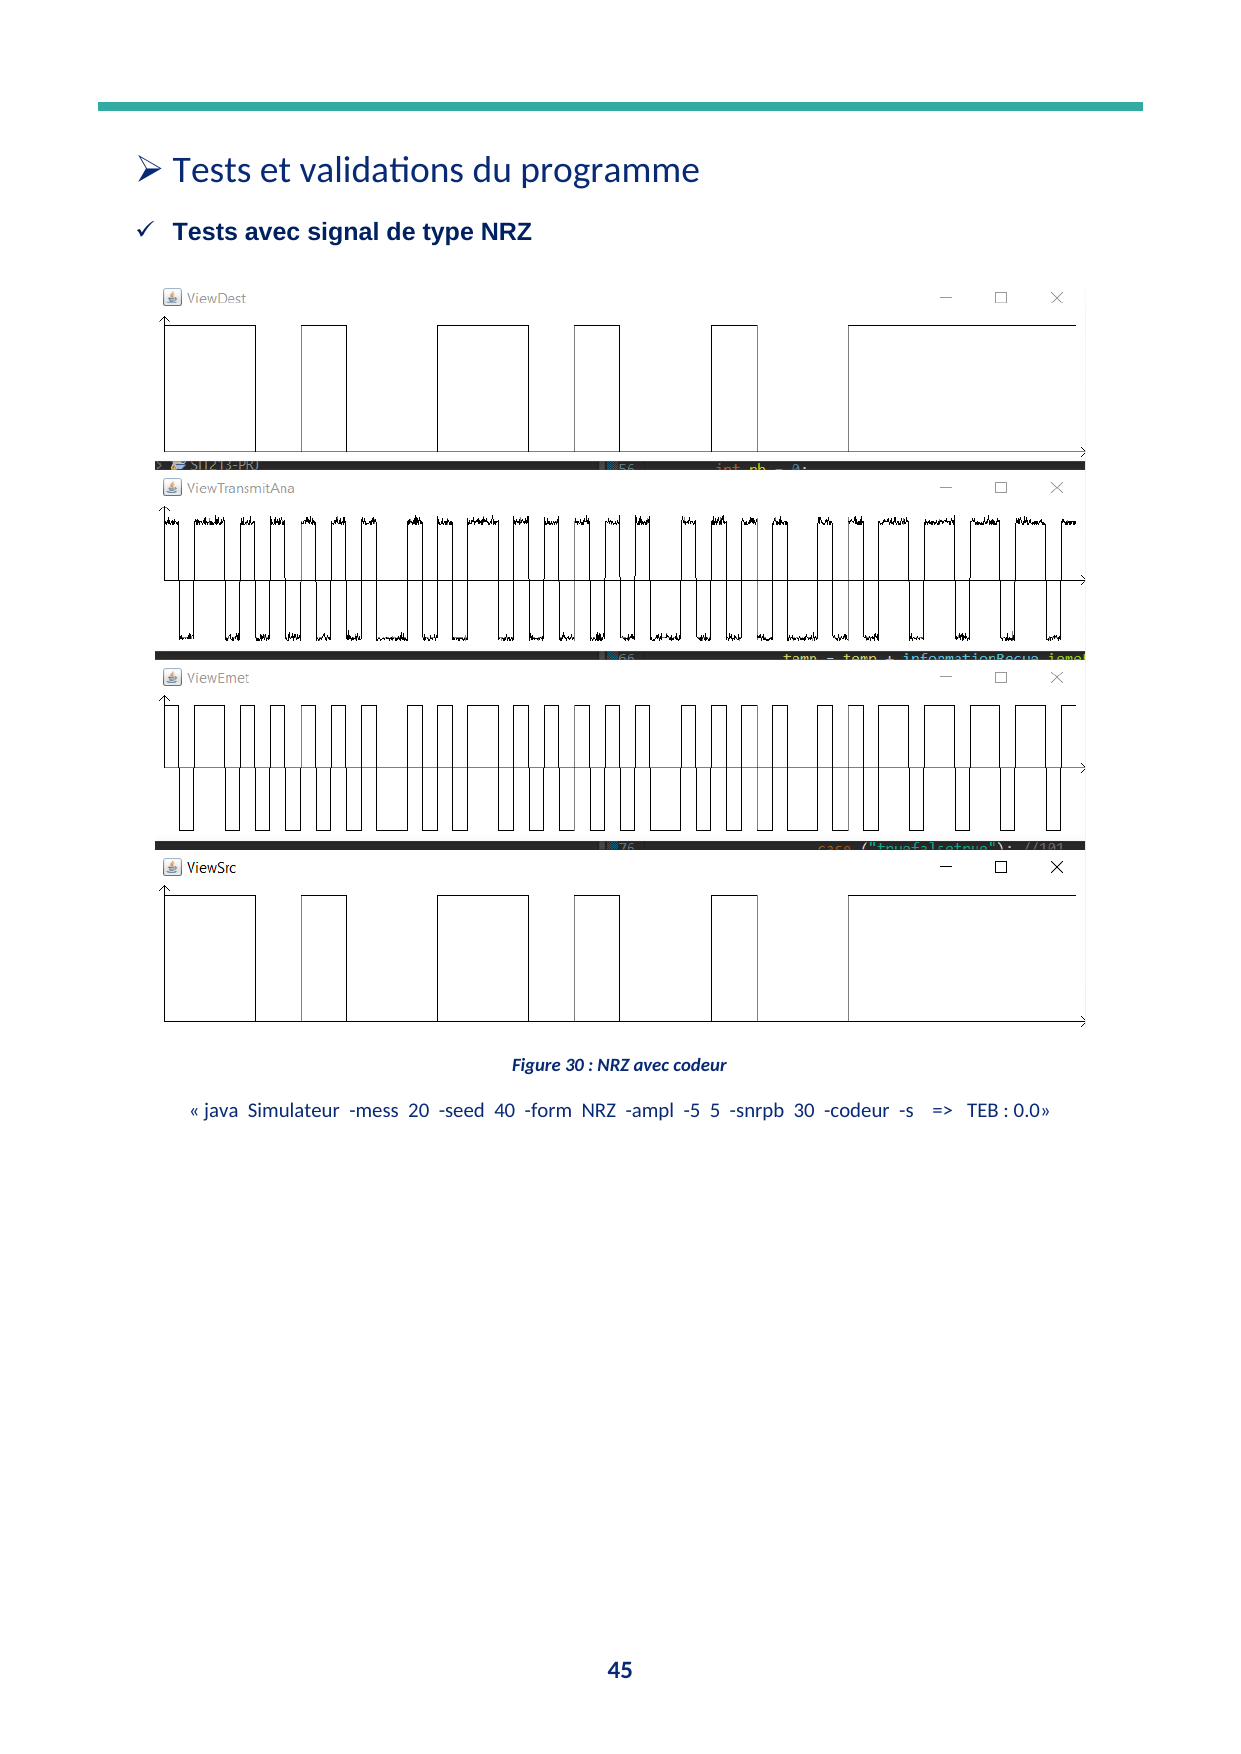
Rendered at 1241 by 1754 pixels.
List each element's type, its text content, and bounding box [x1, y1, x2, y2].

picture [155, 285, 1086, 1028]
text « java Simulateur -mess 20 -seed 40 -form NRZ -ampl -5 5 -snrpb 30 -codeur -s => TEB : 0.0» [97, 1097, 1143, 1122]
text Figure 30 : NRZ avec codeur [97, 1053, 1143, 1076]
subtitle Tests avec signal de type NRZ [135, 217, 1143, 246]
subtitle Tests et validations du programme [135, 146, 1143, 192]
